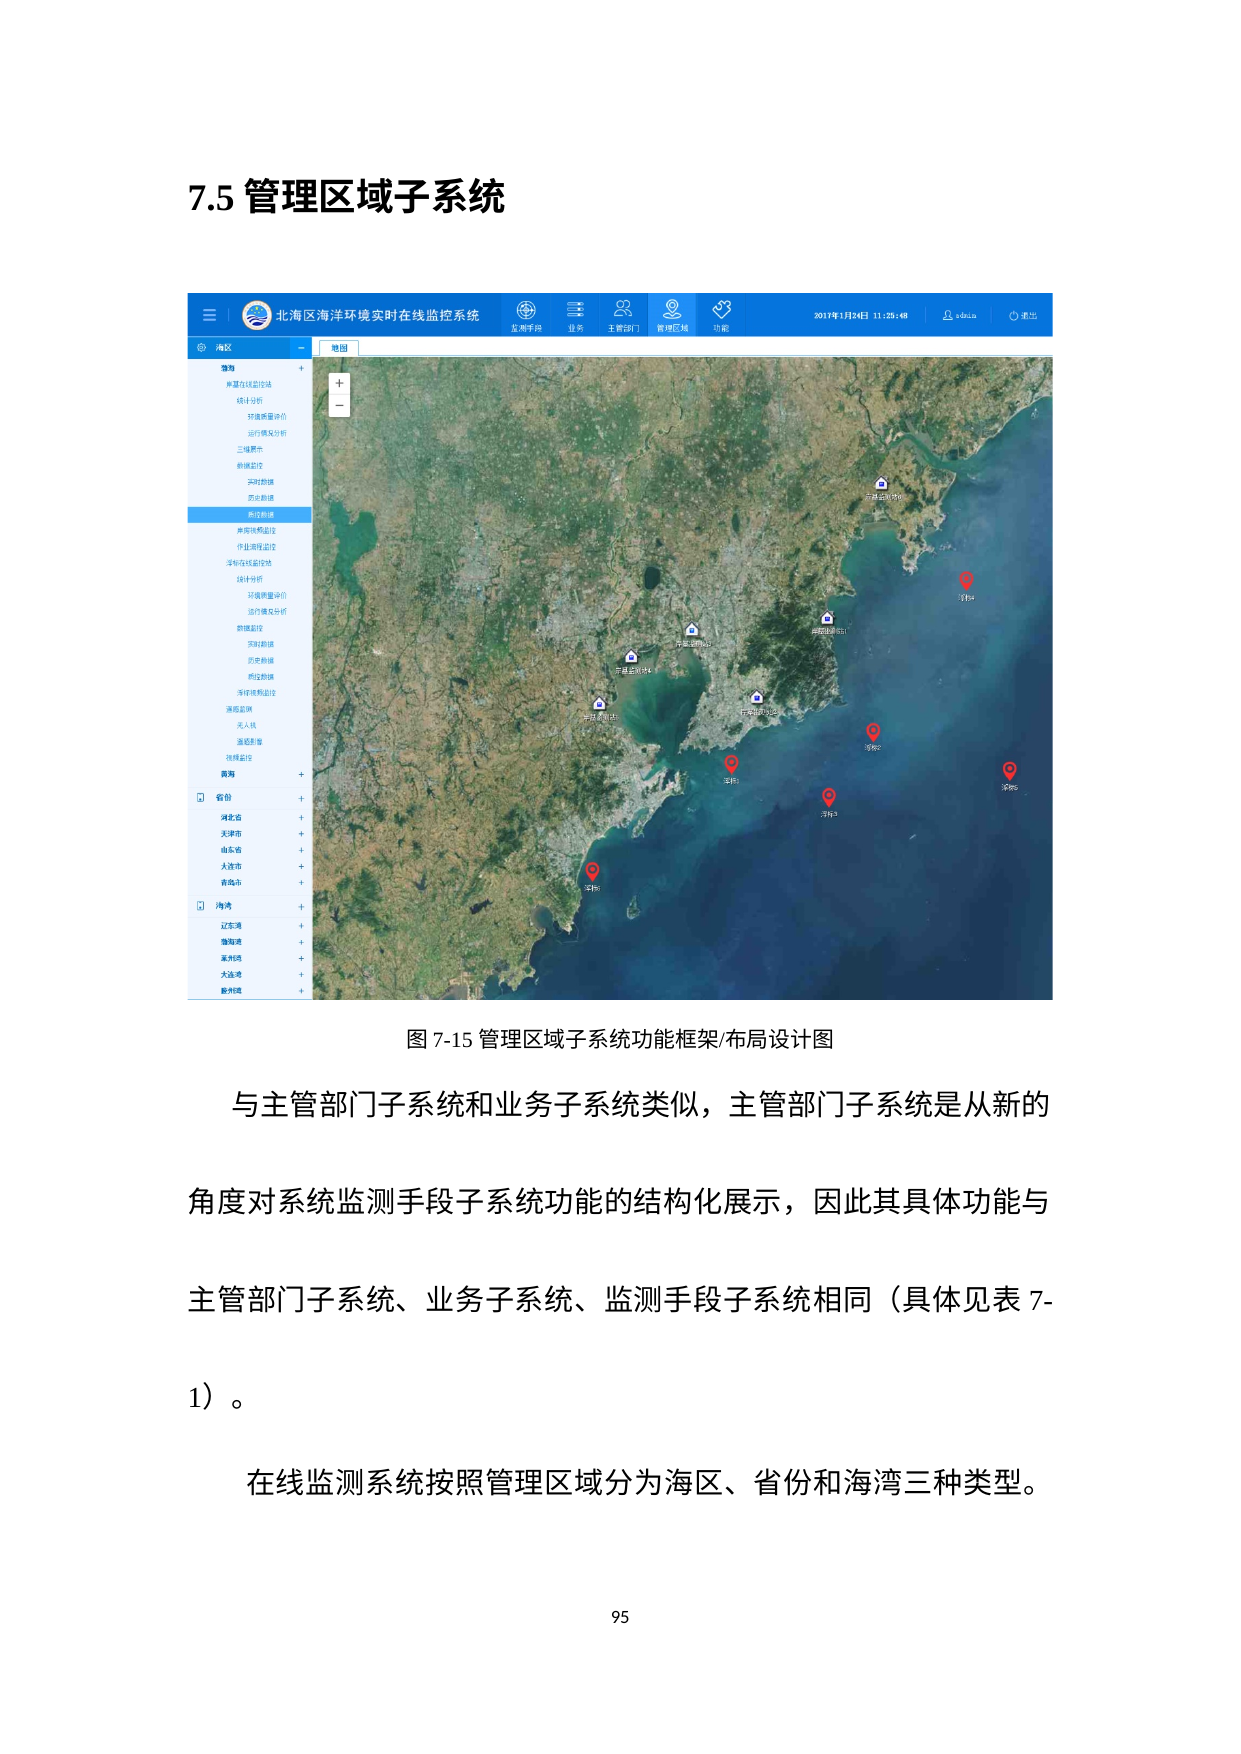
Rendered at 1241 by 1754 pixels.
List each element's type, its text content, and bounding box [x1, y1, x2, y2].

text 与主管部门子系统和业务子系统类似，主管部门子系统是从新的角度对系统监测手段子系统功能的结构化展示，因此其具体功能与主管部门子系统、业务子系统、监测手段子系统相同（具体见表7-1）。 [187, 1070, 1053, 1427]
subtitle 7.5 管理区域子系统 [187, 162, 1053, 227]
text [187, 1448, 1053, 1513]
text 图7-15 管理区域子系统功能框架/布局设计图 [187, 1022, 1053, 1054]
picture [187, 293, 1053, 1000]
